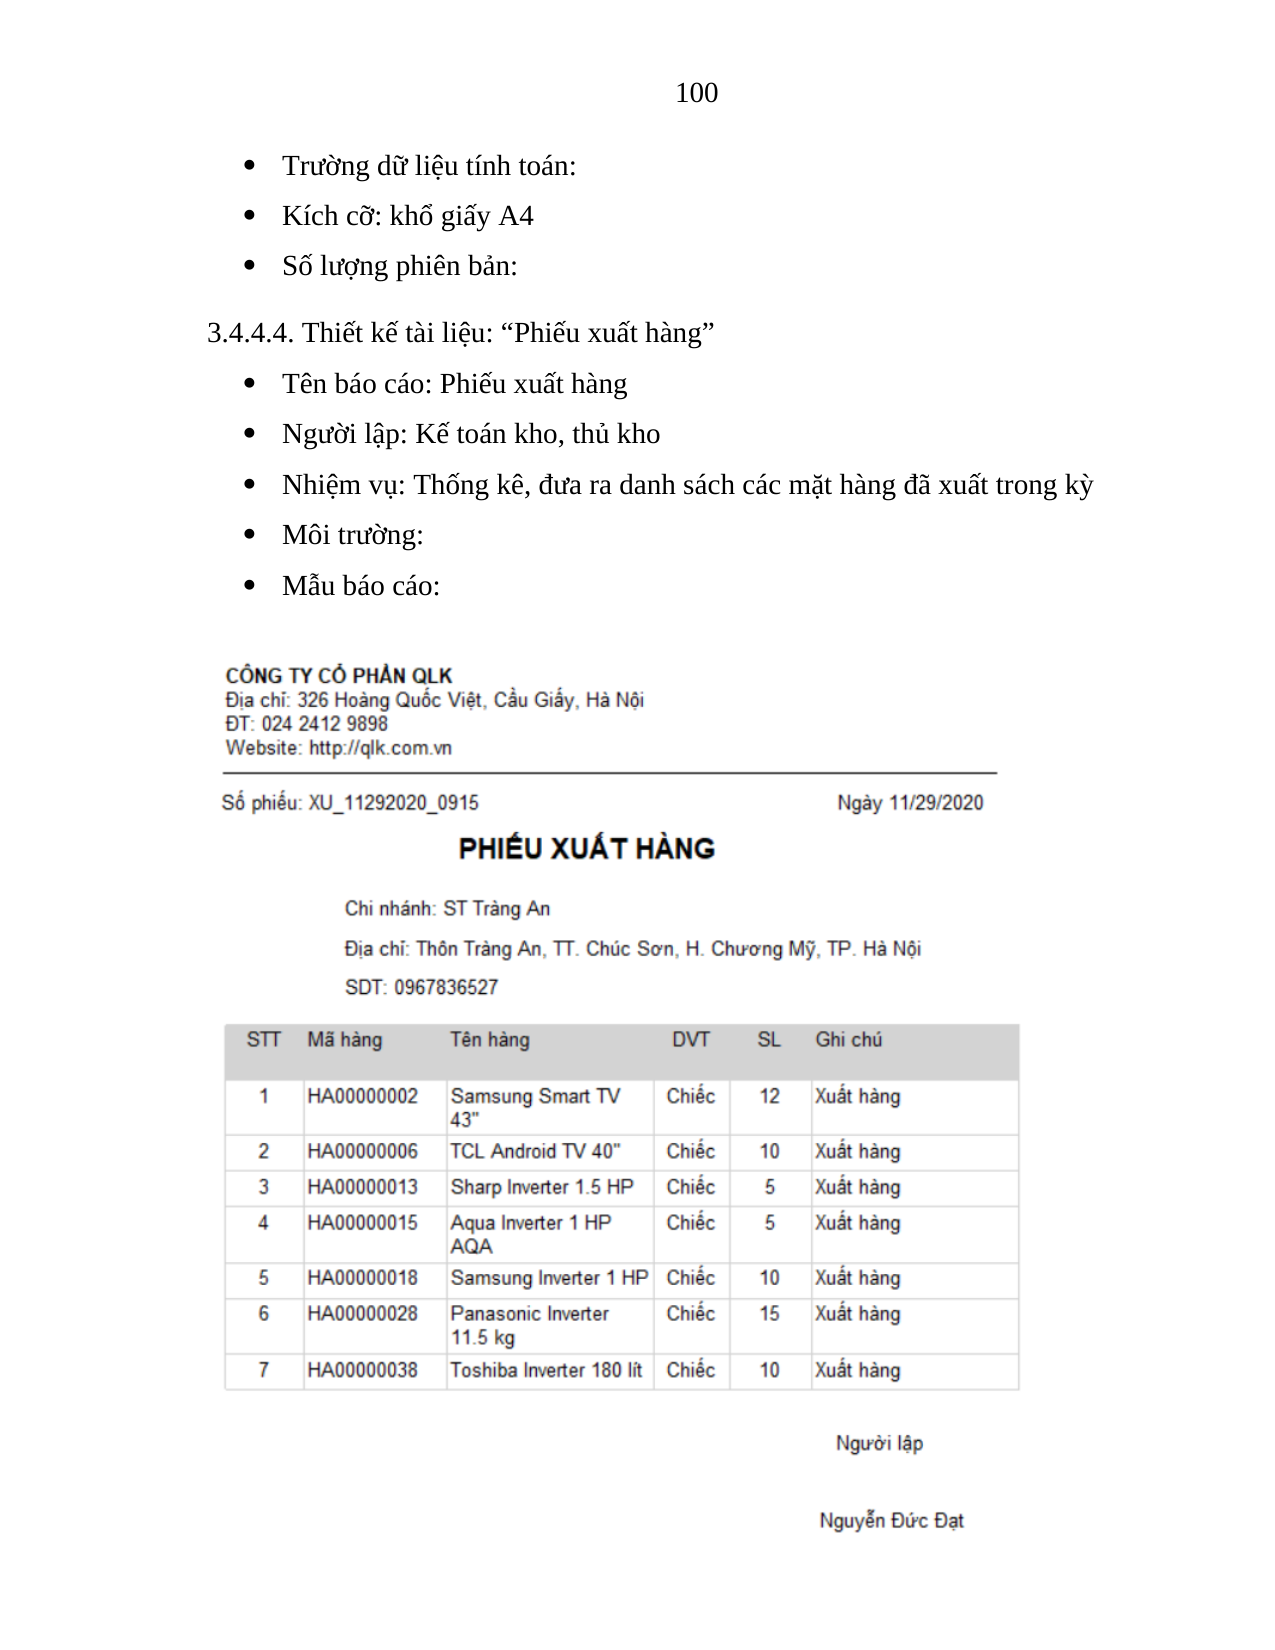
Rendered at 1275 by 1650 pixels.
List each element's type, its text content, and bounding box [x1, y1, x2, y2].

list Số lượng phiên bản: [244, 248, 1186, 282]
list Nhiệm vụ: Thống kê, đưa ra danh sách các mặt hàng đã xuất trong kỳ [244, 467, 1186, 500]
list Môi trường: [244, 517, 1186, 551]
list Kích cỡ: khổ giấy A4 [244, 198, 1186, 232]
picture [206, 651, 1054, 1565]
text 3.4.4.4. Thiết kế tài liệu: “Phiếu xuất hàng” [207, 316, 1186, 349]
list Trường dữ liệu tính toán: [244, 148, 1186, 181]
list Mẫu báo cáo: [244, 568, 1186, 601]
list Tên báo cáo: Phiếu xuất hàng [244, 366, 1186, 399]
list Người lập: Kế toán kho, thủ kho [244, 416, 1186, 450]
